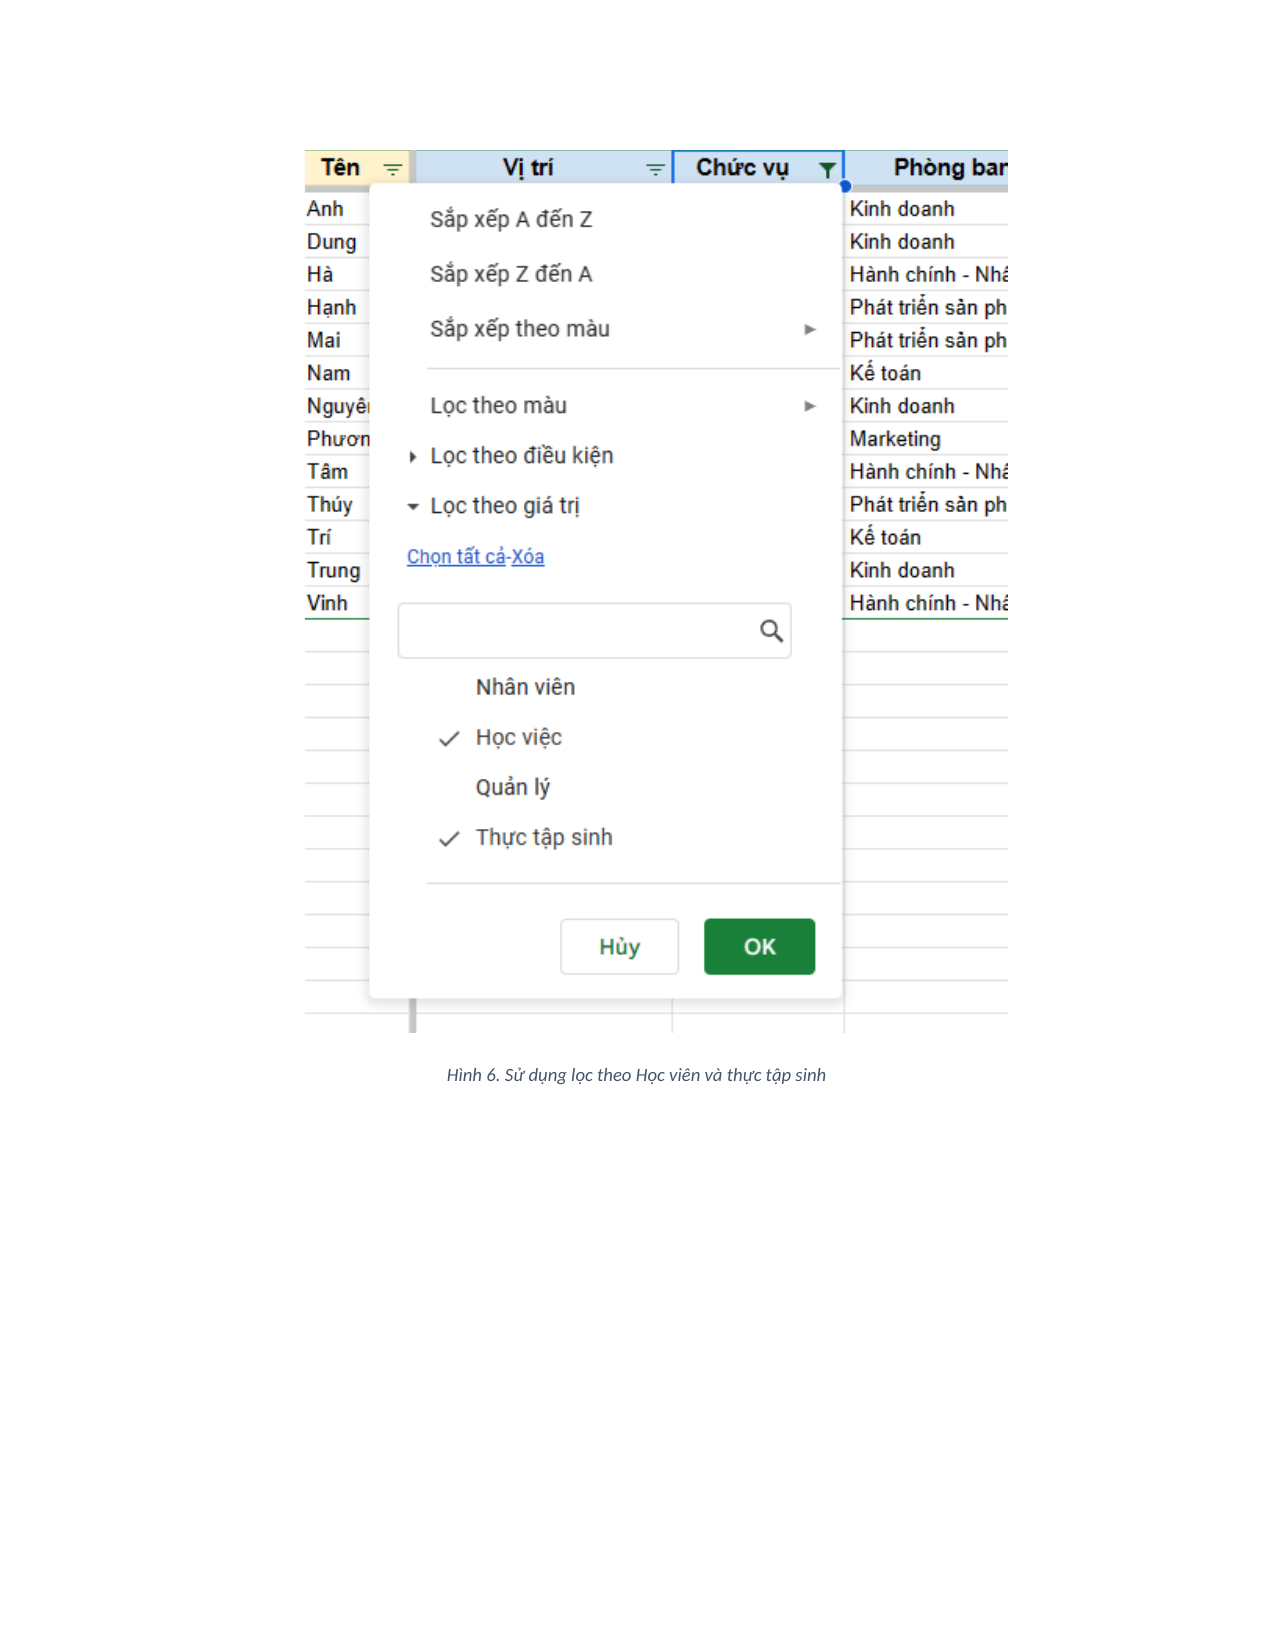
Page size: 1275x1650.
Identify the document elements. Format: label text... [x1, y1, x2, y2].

picture [304, 150, 1008, 1033]
text Hình 6. Sử dụng lọc theo Học viên và thực tập sinh [150, 1063, 1125, 1086]
